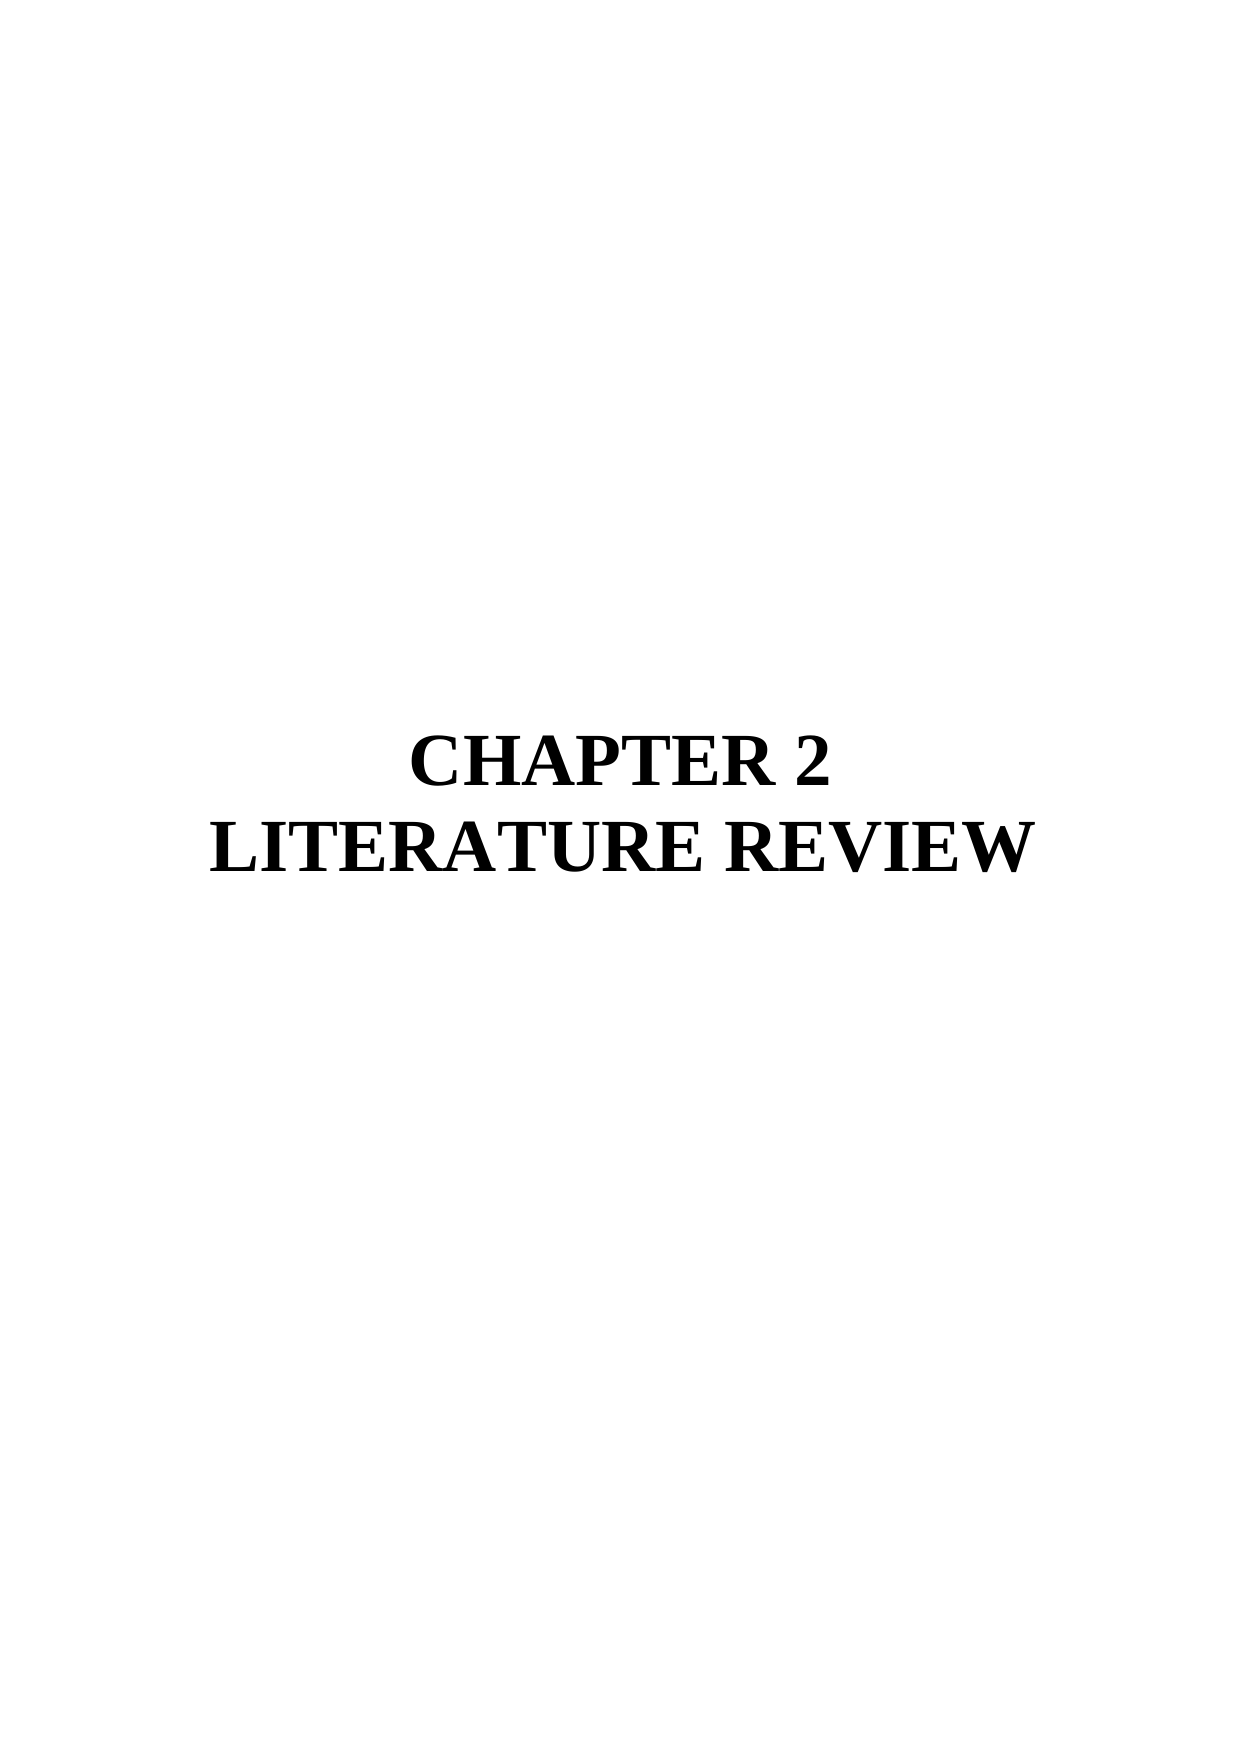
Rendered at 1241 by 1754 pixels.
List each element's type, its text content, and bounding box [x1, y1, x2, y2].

text LITERATURE REVIEW [39, 802, 1207, 888]
text CHAPTER 2 [187, 715, 1053, 802]
